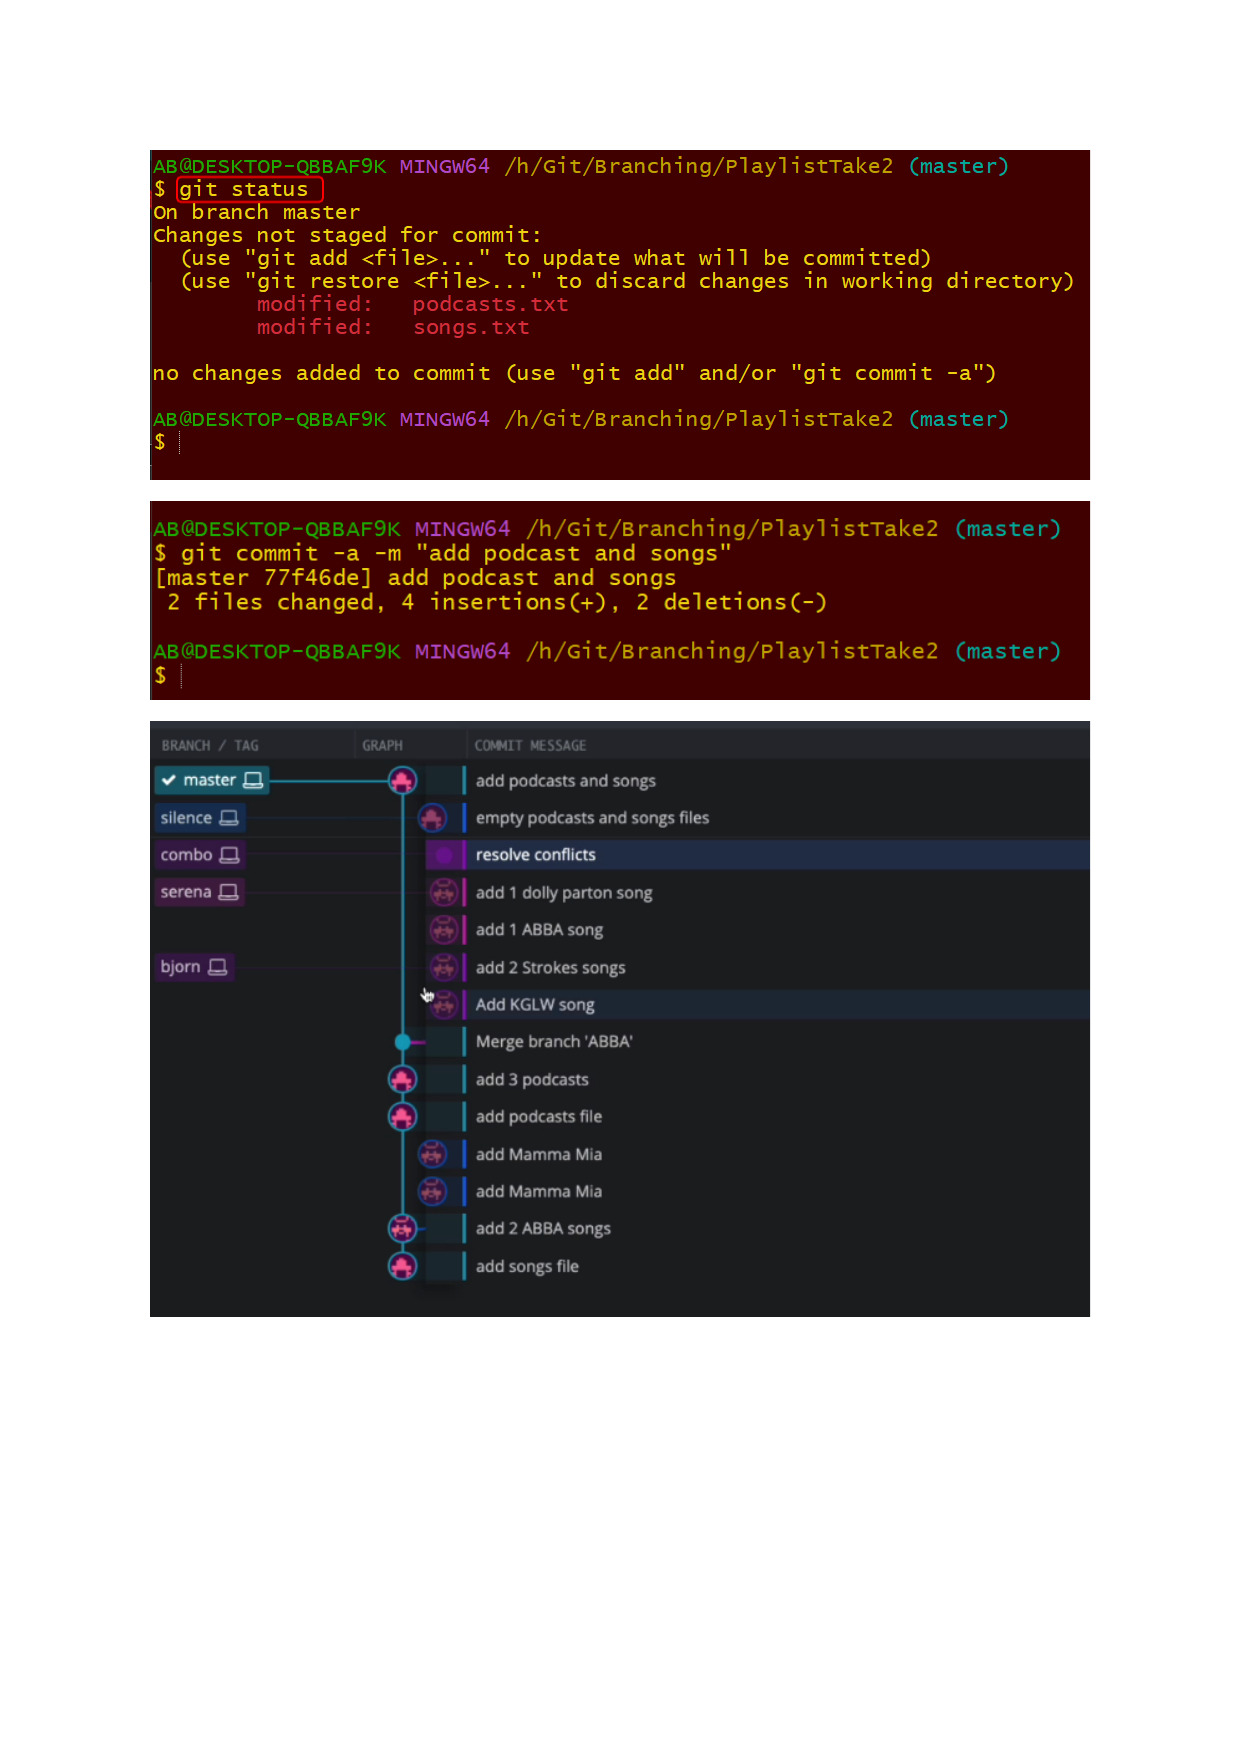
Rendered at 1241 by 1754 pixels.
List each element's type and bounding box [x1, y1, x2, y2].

picture [150, 501, 1091, 700]
picture [150, 721, 1091, 1317]
picture [150, 150, 1091, 480]
